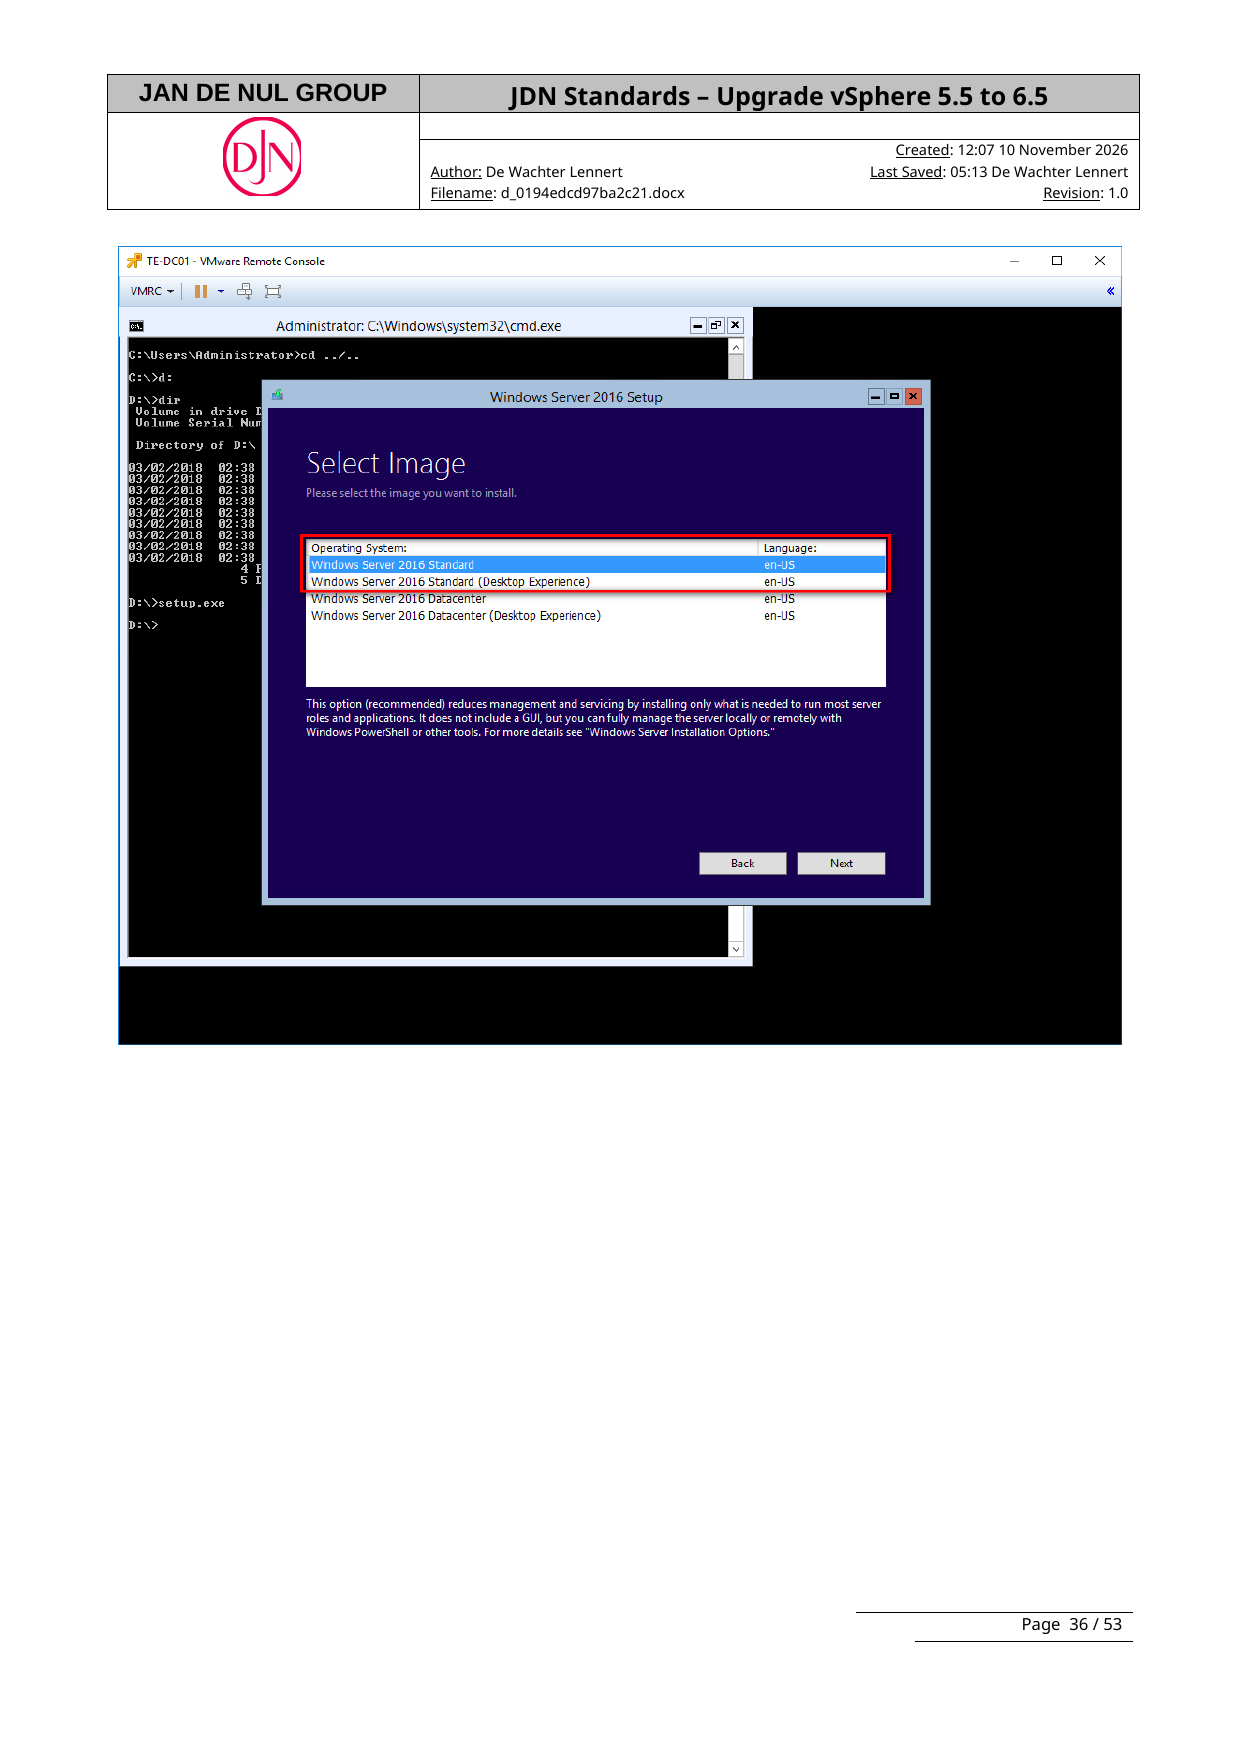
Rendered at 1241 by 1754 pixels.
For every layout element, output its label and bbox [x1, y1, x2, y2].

picture [222, 117, 301, 196]
picture [118, 246, 1122, 1045]
